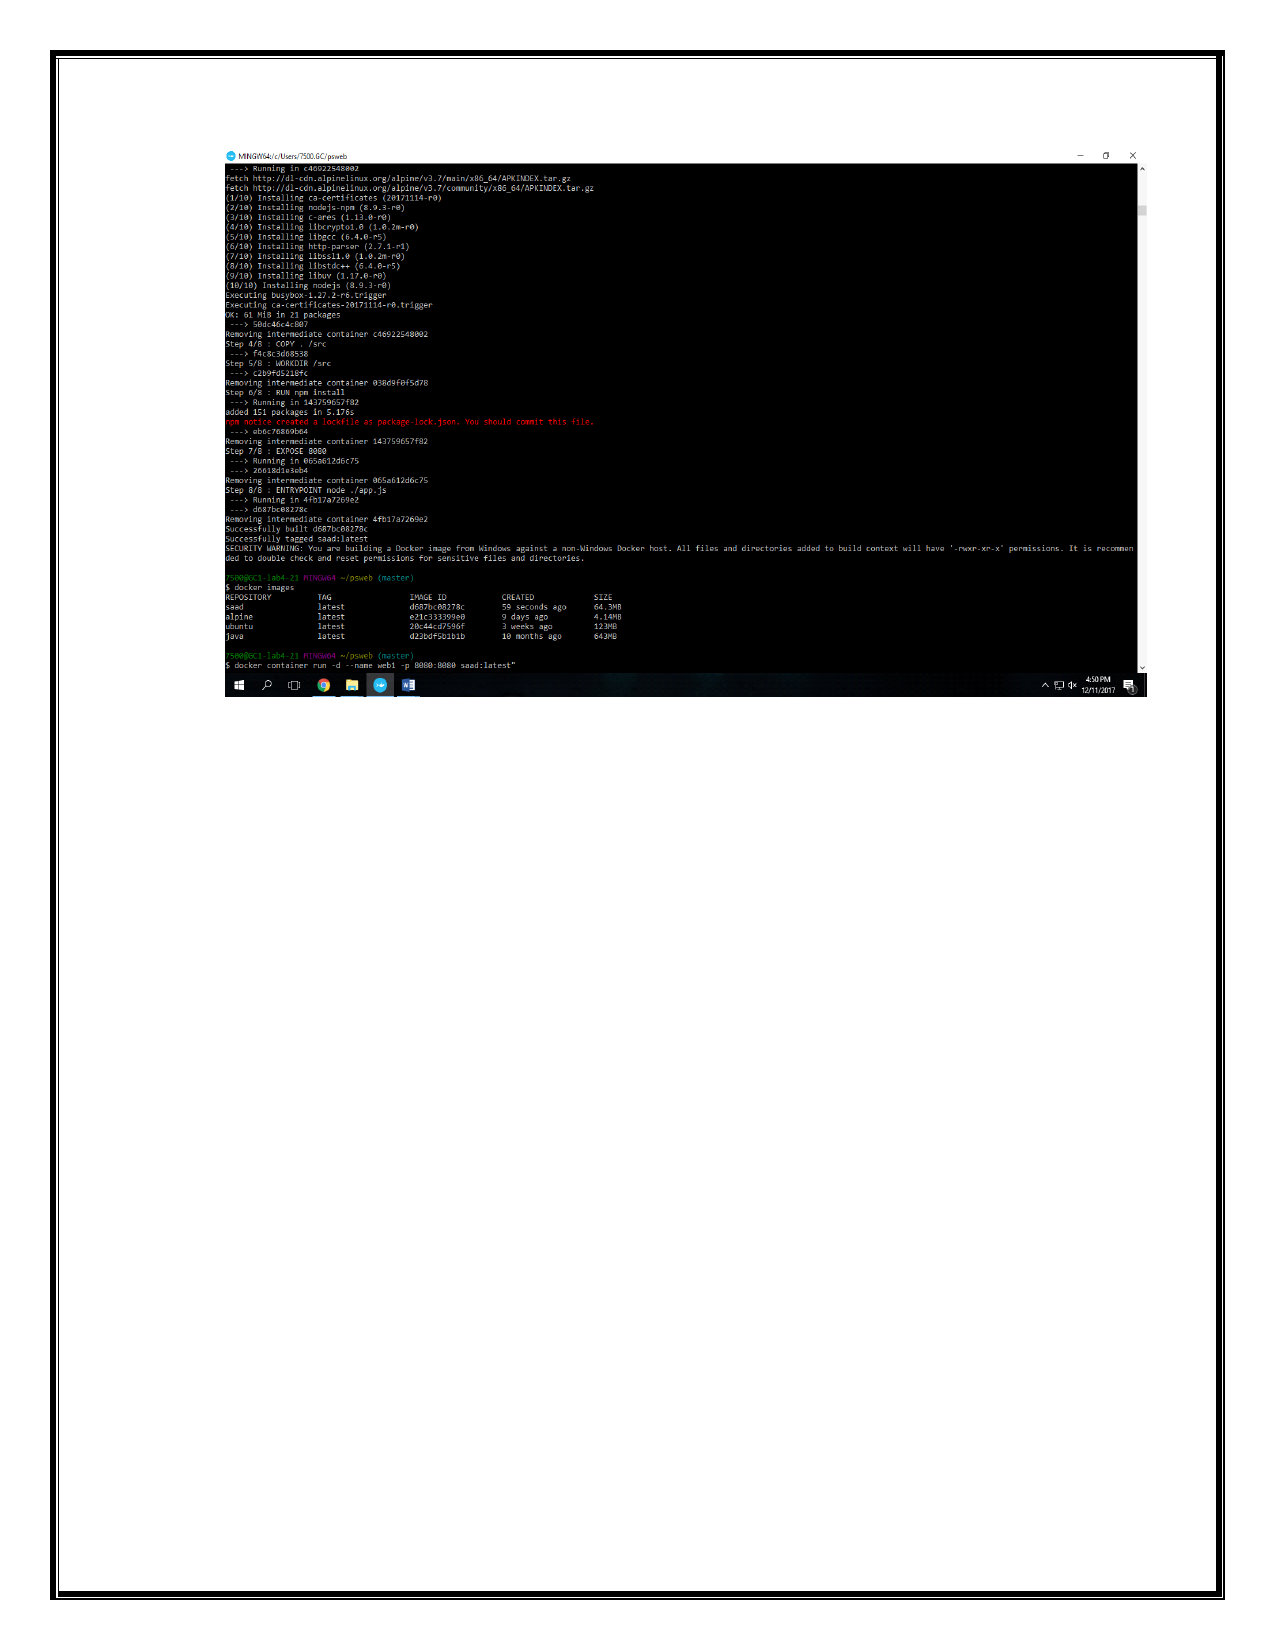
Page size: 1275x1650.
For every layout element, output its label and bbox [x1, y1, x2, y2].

picture [225, 150, 1147, 697]
